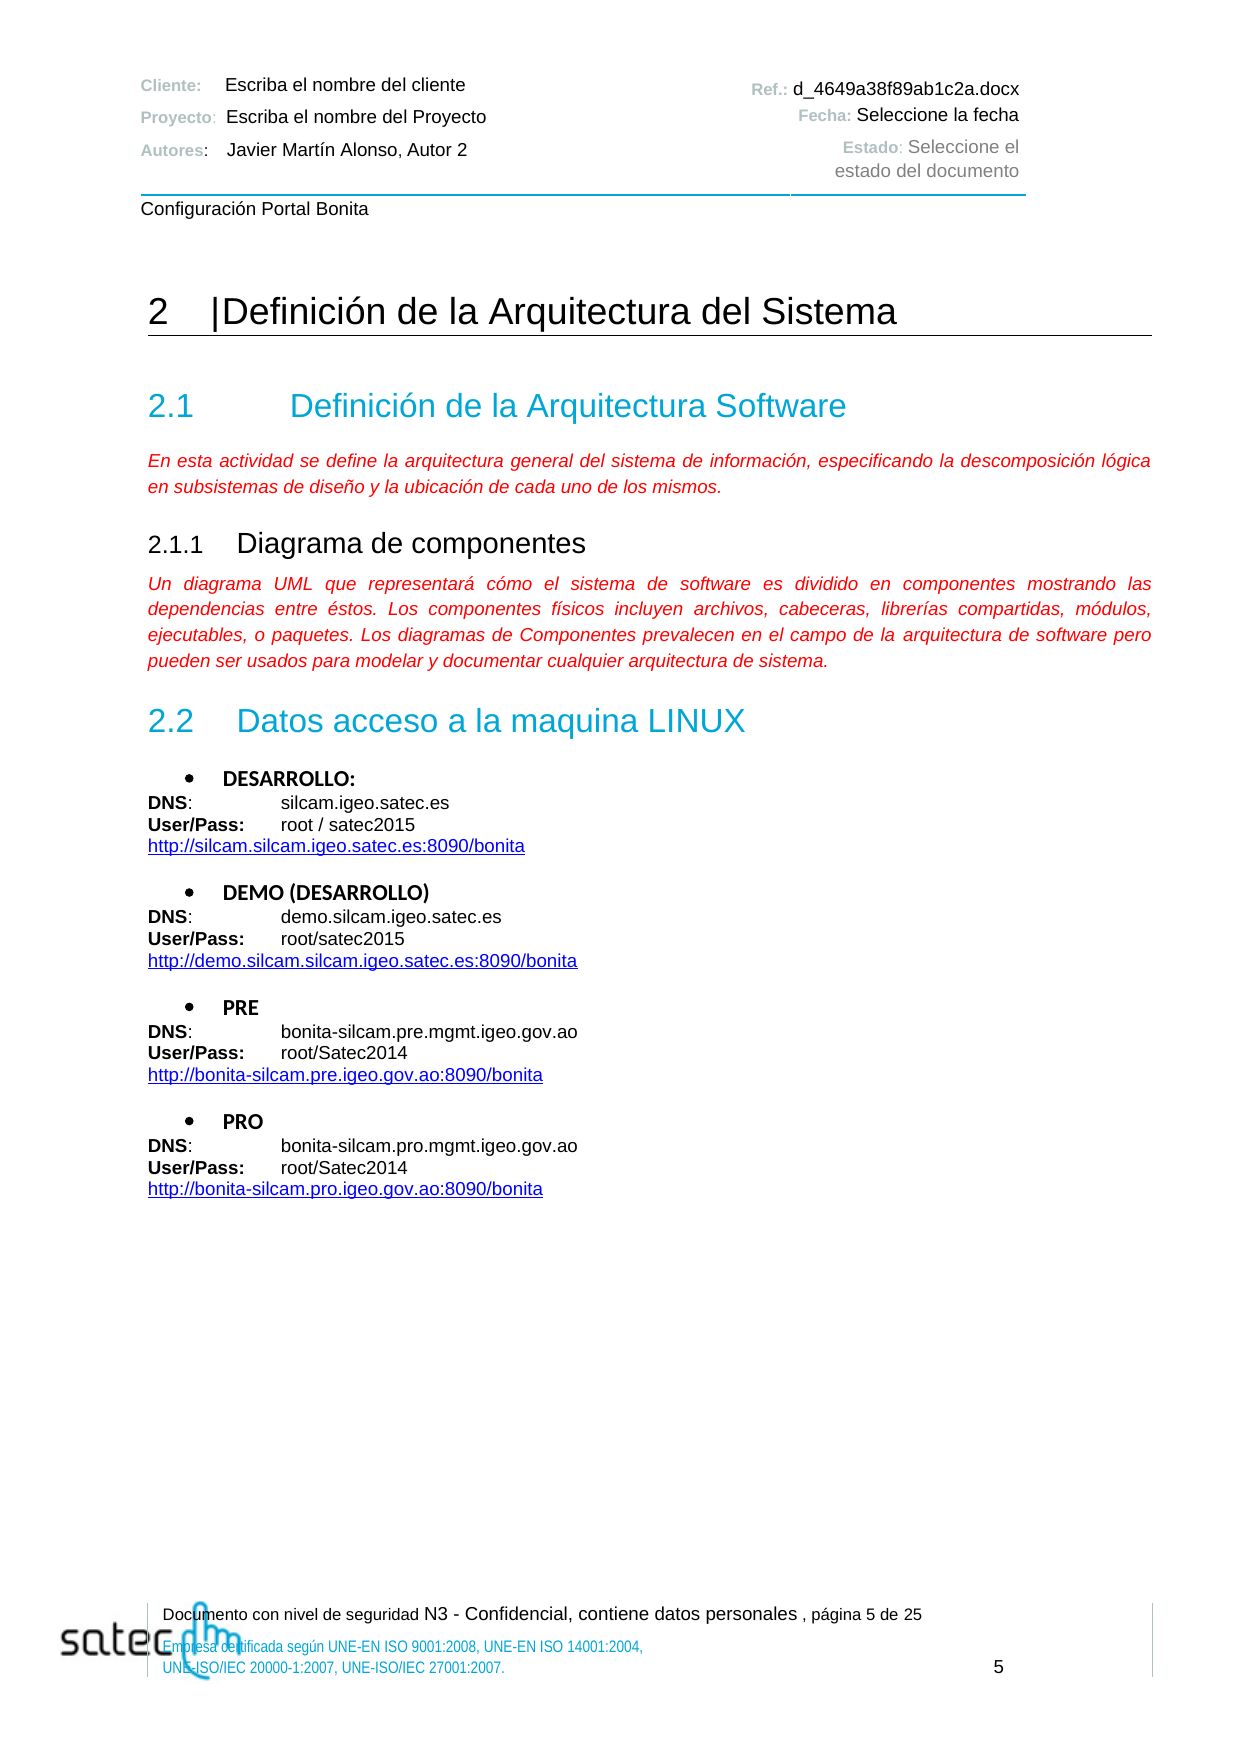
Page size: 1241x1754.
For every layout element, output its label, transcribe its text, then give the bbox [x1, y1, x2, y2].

text User/Pass: root/satec2015 [148, 928, 1152, 949]
text Un diagrama UML que representará cómo el sistema de software es dividido en componentes mostrando las dependencias entre éstos. Los componentes físicos incluyen archivos, cabeceras, librerías compartidas, módulos, ejecutables, o paquetes. Los diagramas de Componentes prevalecen en el campo de la arquitectura de software pero pueden ser usados para modelar y documentar cualquier arquitectura de sistema. [148, 572, 1152, 671]
picture [574, 1643, 581, 1652]
text En esta actividad se define la arquitectura general del sistema de información, especificando la descomposición lógica en subsistemas de diseño y la ubicación de cada uno de los mismos. [148, 449, 1152, 497]
text http://silcam.silcam.igeo.satec.es:8090/bonita [148, 835, 1152, 857]
text DNS: bonita-silcam.pre.mgmt.igeo.gov.ao [148, 1021, 1152, 1042]
picture [407, 1662, 414, 1671]
picture [270, 1640, 275, 1649]
text User/Pass: root / satec2015 [148, 814, 1152, 835]
picture [362, 1641, 369, 1650]
text DNS: bonita-silcam.pro.mgmt.igeo.gov.ao [148, 1135, 1152, 1156]
text User/Pass: root/Satec2014 [148, 1042, 1152, 1064]
text http://bonita-silcam.pre.igeo.gov.ao:8090/bonita [148, 1064, 1152, 1085]
subtitle Diagrama de componentes [148, 526, 1152, 560]
picture [504, 1641, 511, 1650]
picture [59, 1601, 245, 1684]
text User/Pass: root/Satec2014 [148, 1156, 1152, 1178]
list PRO [185, 1107, 1152, 1135]
text DNS: demo.silcam.igeo.satec.es [148, 906, 1152, 928]
subtitle Datos acceso a la maquina LINUX [148, 701, 1152, 739]
list PRE [185, 993, 1152, 1021]
picture [632, 1643, 638, 1652]
text DNS: silcam.igeo.satec.es [148, 792, 1152, 814]
subtitle Definición de del Sistema [148, 289, 1152, 335]
text http://bonita-silcam.pro.igeo.gov.ao:8090/bonita [148, 1178, 1152, 1199]
picture [362, 1662, 369, 1671]
list DESARROLLO: [185, 764, 1152, 792]
picture [518, 1641, 525, 1650]
text http://demo.silcam.silcam.igeo.satec.es:8090/bonita [148, 949, 1152, 971]
subtitle Definición de [148, 386, 1152, 424]
list DEMO (DESARROLLO) [185, 878, 1152, 906]
